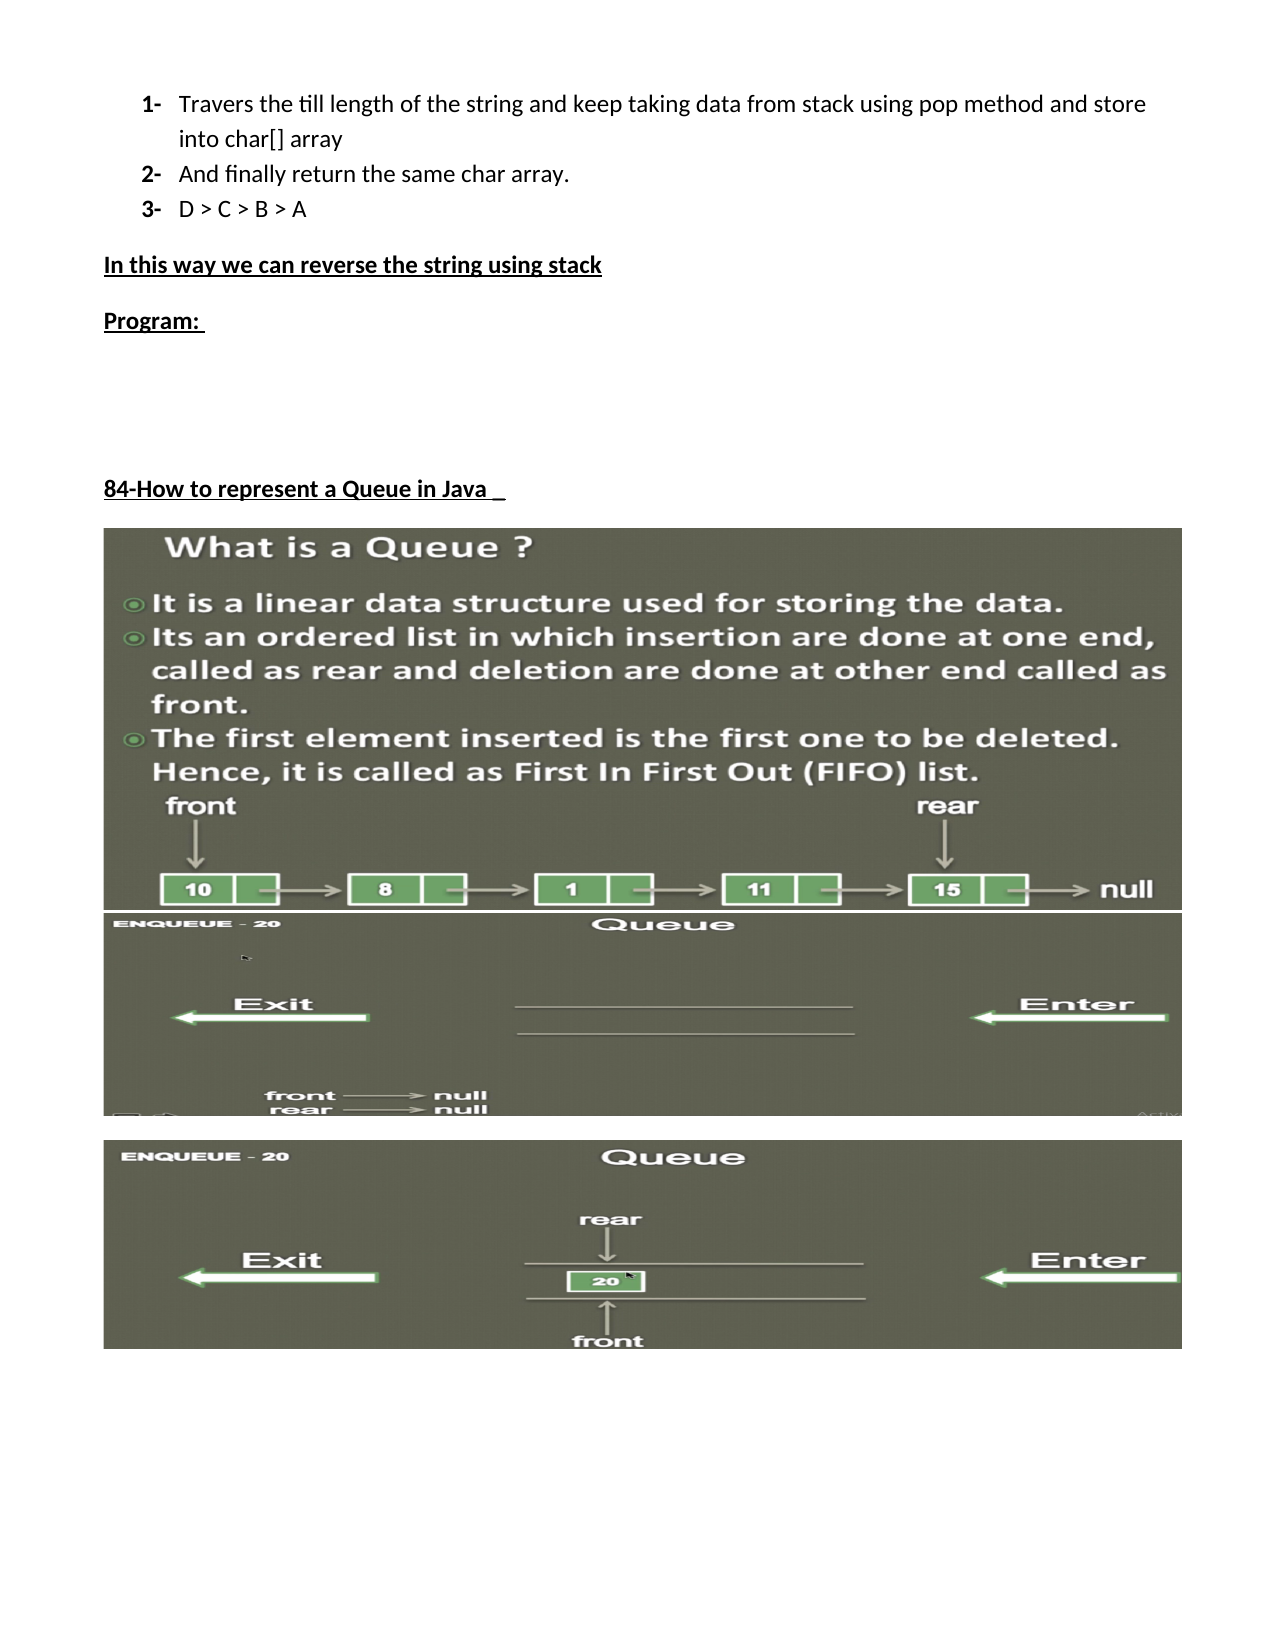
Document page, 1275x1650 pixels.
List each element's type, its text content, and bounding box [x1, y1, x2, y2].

text Program: [103, 305, 1181, 336]
text 84-How to represent a Queue in Java _ [103, 473, 1181, 503]
picture [103, 913, 1182, 1116]
list D > C > B > A [141, 194, 1181, 224]
picture [103, 528, 1182, 910]
list Travers the till length of the string and keep taking data from stack using pop method and store into char[] array [141, 89, 1181, 154]
list And finally return the same char array. [141, 159, 1181, 189]
text In this way we can reverse the string using stack [103, 249, 1181, 280]
picture [103, 1140, 1182, 1349]
